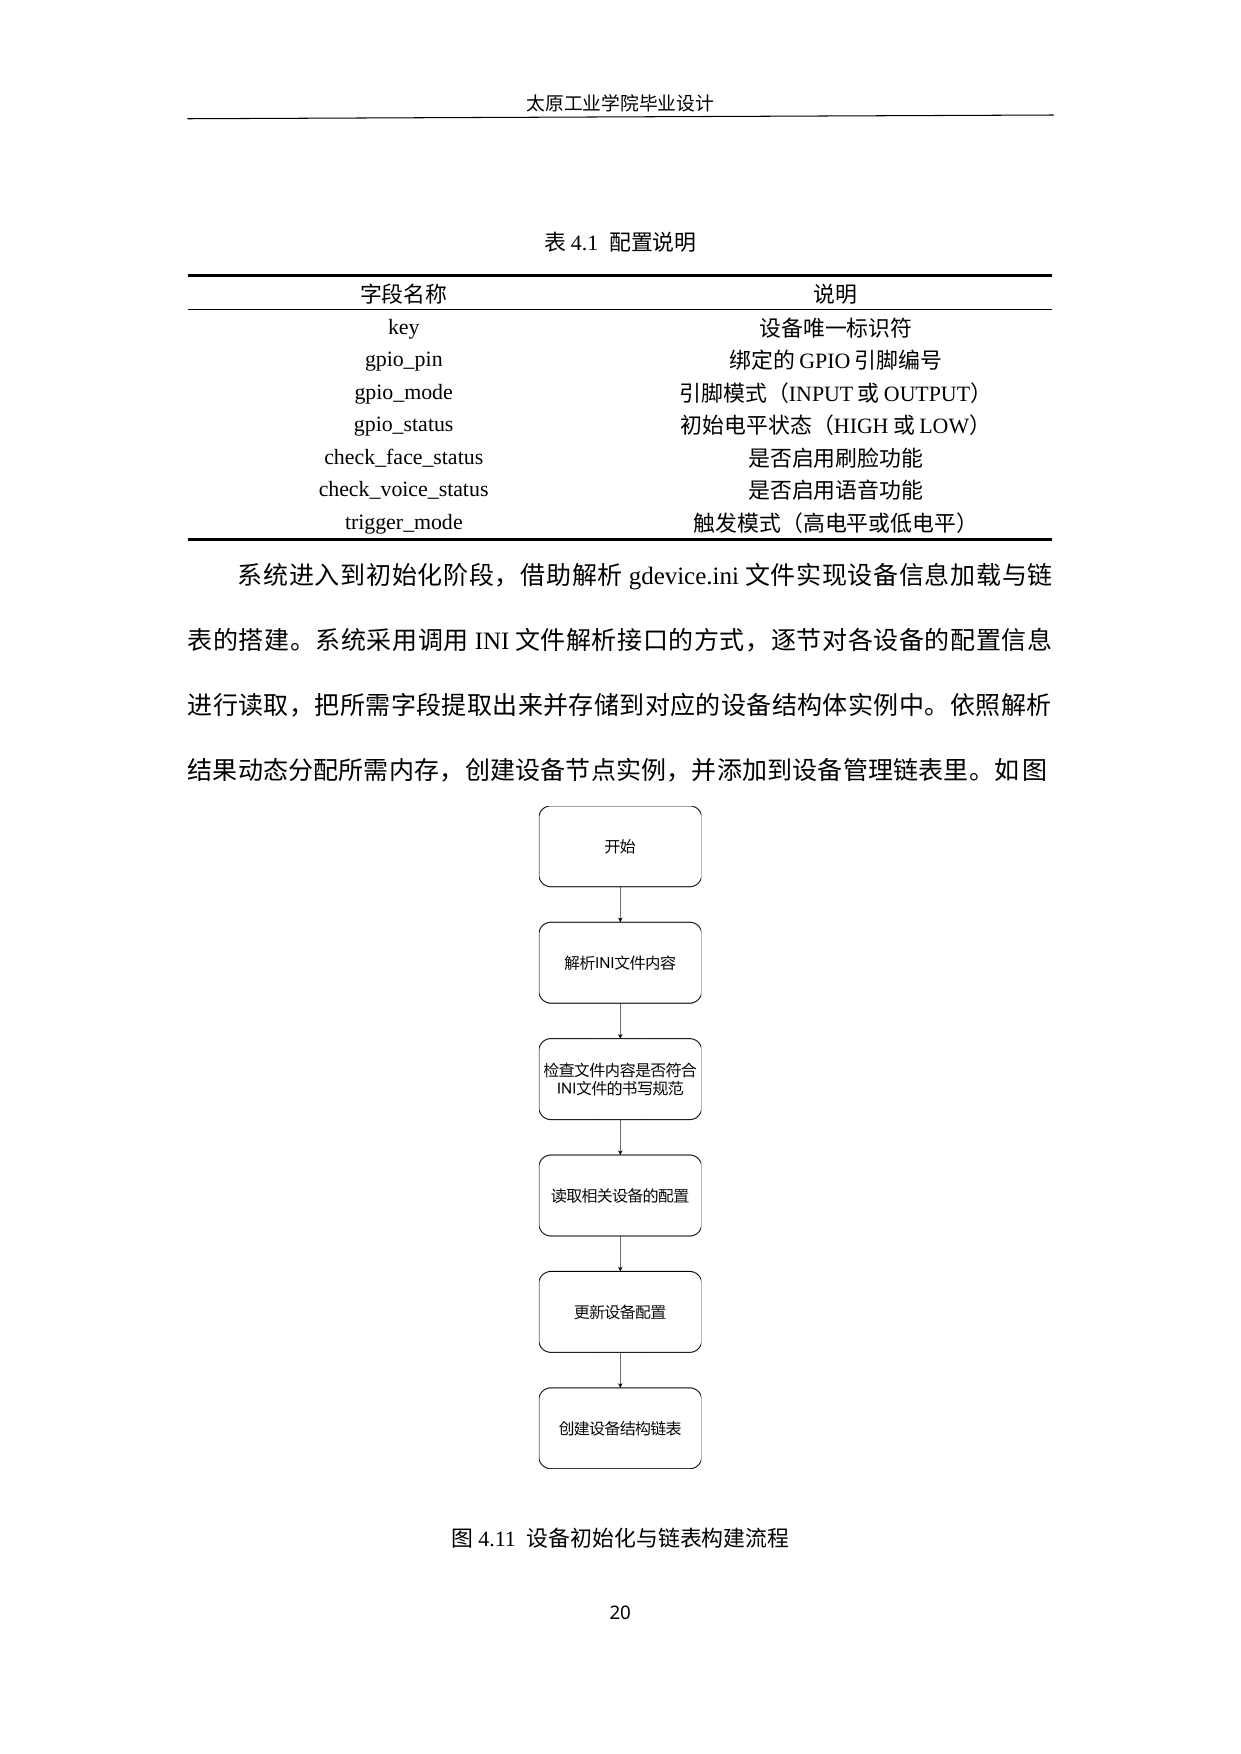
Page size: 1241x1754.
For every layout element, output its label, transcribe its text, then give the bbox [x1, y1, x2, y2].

table_cell gpio_pin [188, 343, 619, 375]
table_cell check_voice_status [188, 473, 619, 505]
table_cell trigger_mode [188, 505, 619, 538]
table_cell 引脚模式（INPUT或OUTPUT） [620, 375, 1052, 408]
table_cell 设备唯一标识符 [620, 310, 1052, 343]
table_cell 是否启用语音功能 [620, 473, 1052, 505]
table_header 说明 [620, 277, 1052, 309]
text 表 4.1 配置说明 [187, 225, 1053, 257]
table_cell gpio_status [188, 408, 619, 440]
table_cell key [188, 310, 619, 343]
table_cell 触发模式（高电平或低电平） [620, 505, 1052, 538]
table_header 字段名称 [188, 277, 619, 309]
table_cell 是否启用刷脸功能 [620, 440, 1052, 473]
table_cell 初始电平状态（HIGH或LOW） [620, 408, 1052, 440]
table_cell check_face_status [188, 440, 619, 473]
table_cell gpio_mode [188, 375, 619, 408]
table_cell 绑定的GPIO引脚编号 [620, 343, 1052, 375]
picture [538, 806, 702, 1469]
